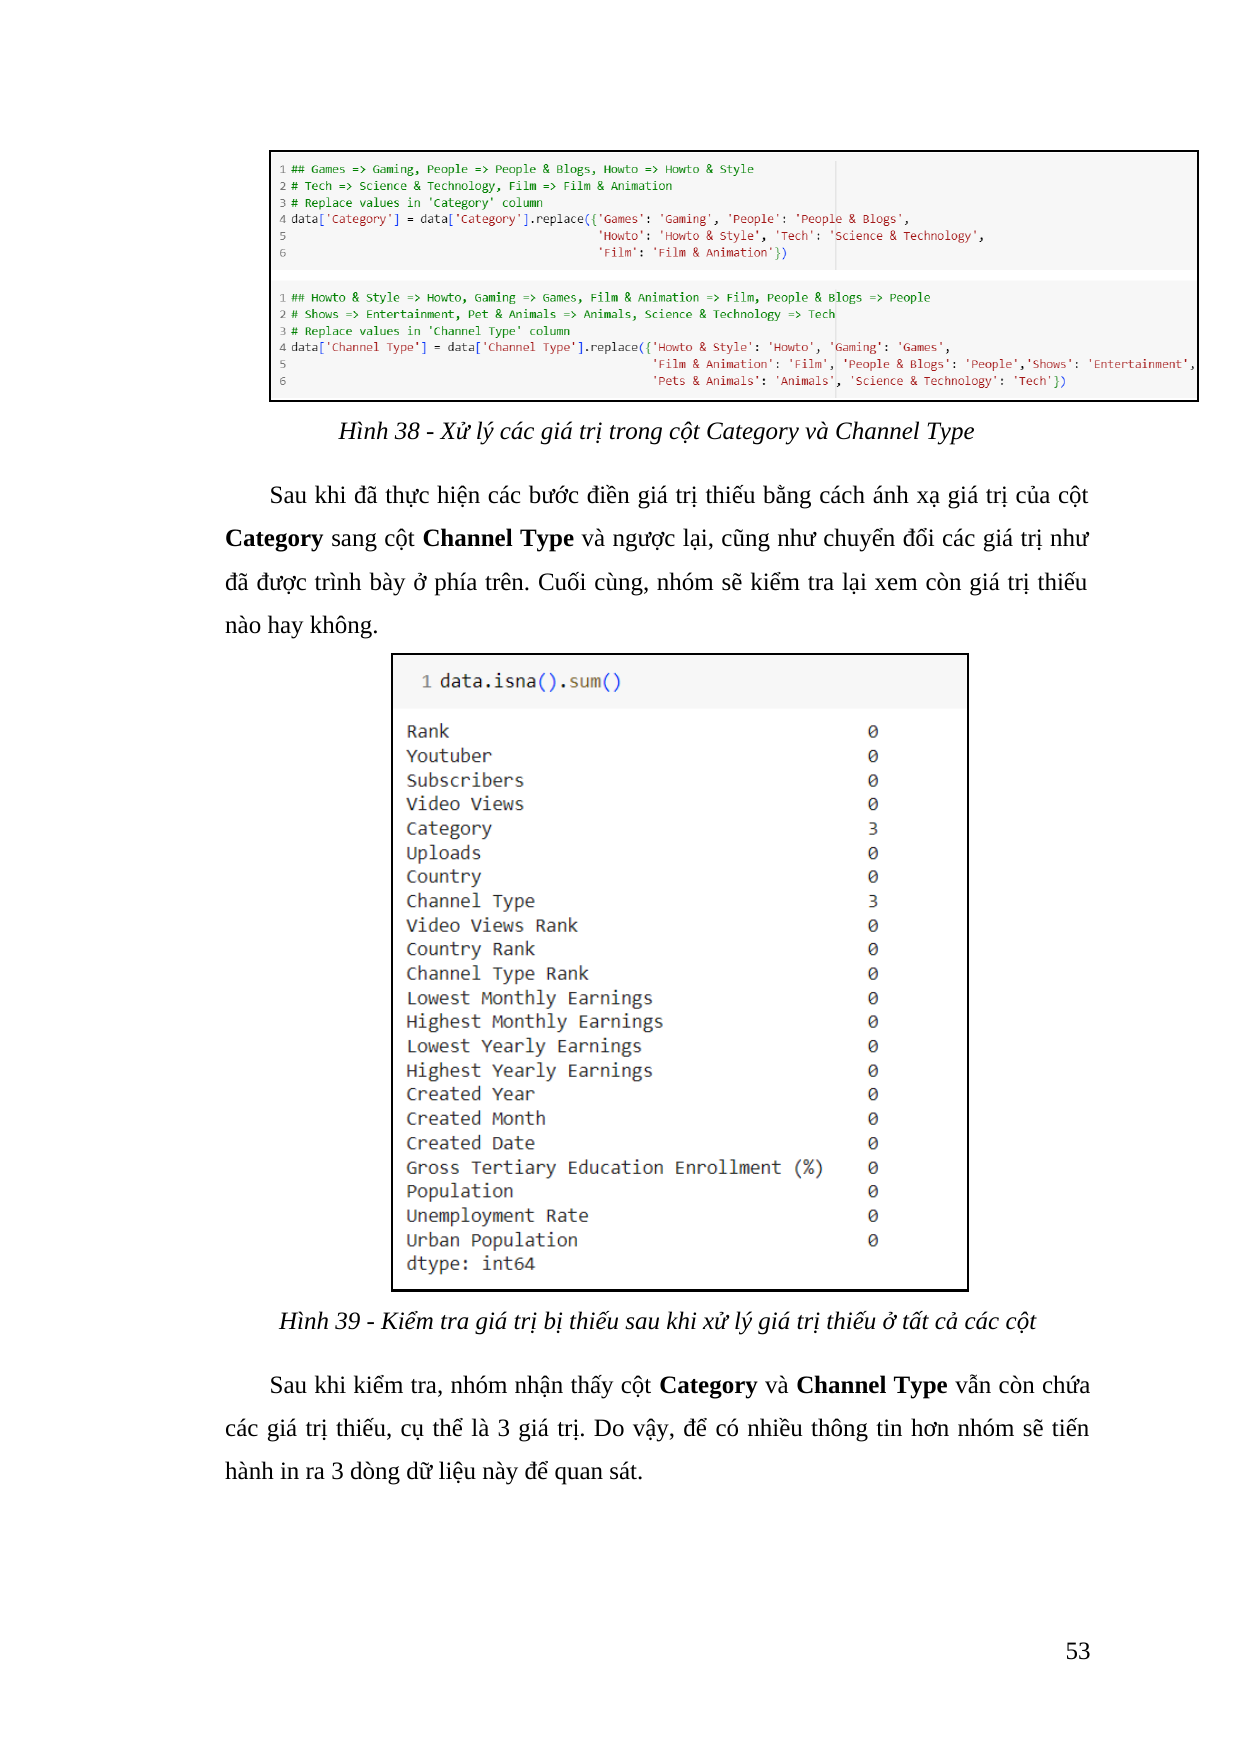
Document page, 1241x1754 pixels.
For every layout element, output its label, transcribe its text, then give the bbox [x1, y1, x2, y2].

picture [271, 152, 1197, 400]
picture [393, 655, 967, 1289]
text Hình 39 - Kiểm tra giá trị bị thiếu sau khi xử lý giá trị thiếu ở tất cả các cột [225, 1306, 1090, 1335]
text Sau khi đã thực hiện các bước điền giá trị thiếu bằng cách ánh xạ giá trị của cột Category sang cột Channel Type và ngược lại, cũng như chuyển đổi các giá trị như đã được trình bày ở phía trên. Cuối cùng, nhóm sẽ kiểm tra lại xem còn giá trị thiếu nào hay không. [225, 480, 1090, 638]
text Sau khi kiểm tra, nhóm nhận thấy cột Category và Channel Type vẫn còn chứa các giá trị thiếu, cụ thể là 3 giá trị. Do vậy, để có nhiều thông tin hơn nhóm sẽ tiến hành in ra 3 dòng dữ liệu này để quan sát. [225, 1370, 1090, 1485]
text Hình 38 - Xử lý các giá trị trong cột Category và Channel Type [225, 416, 1090, 445]
